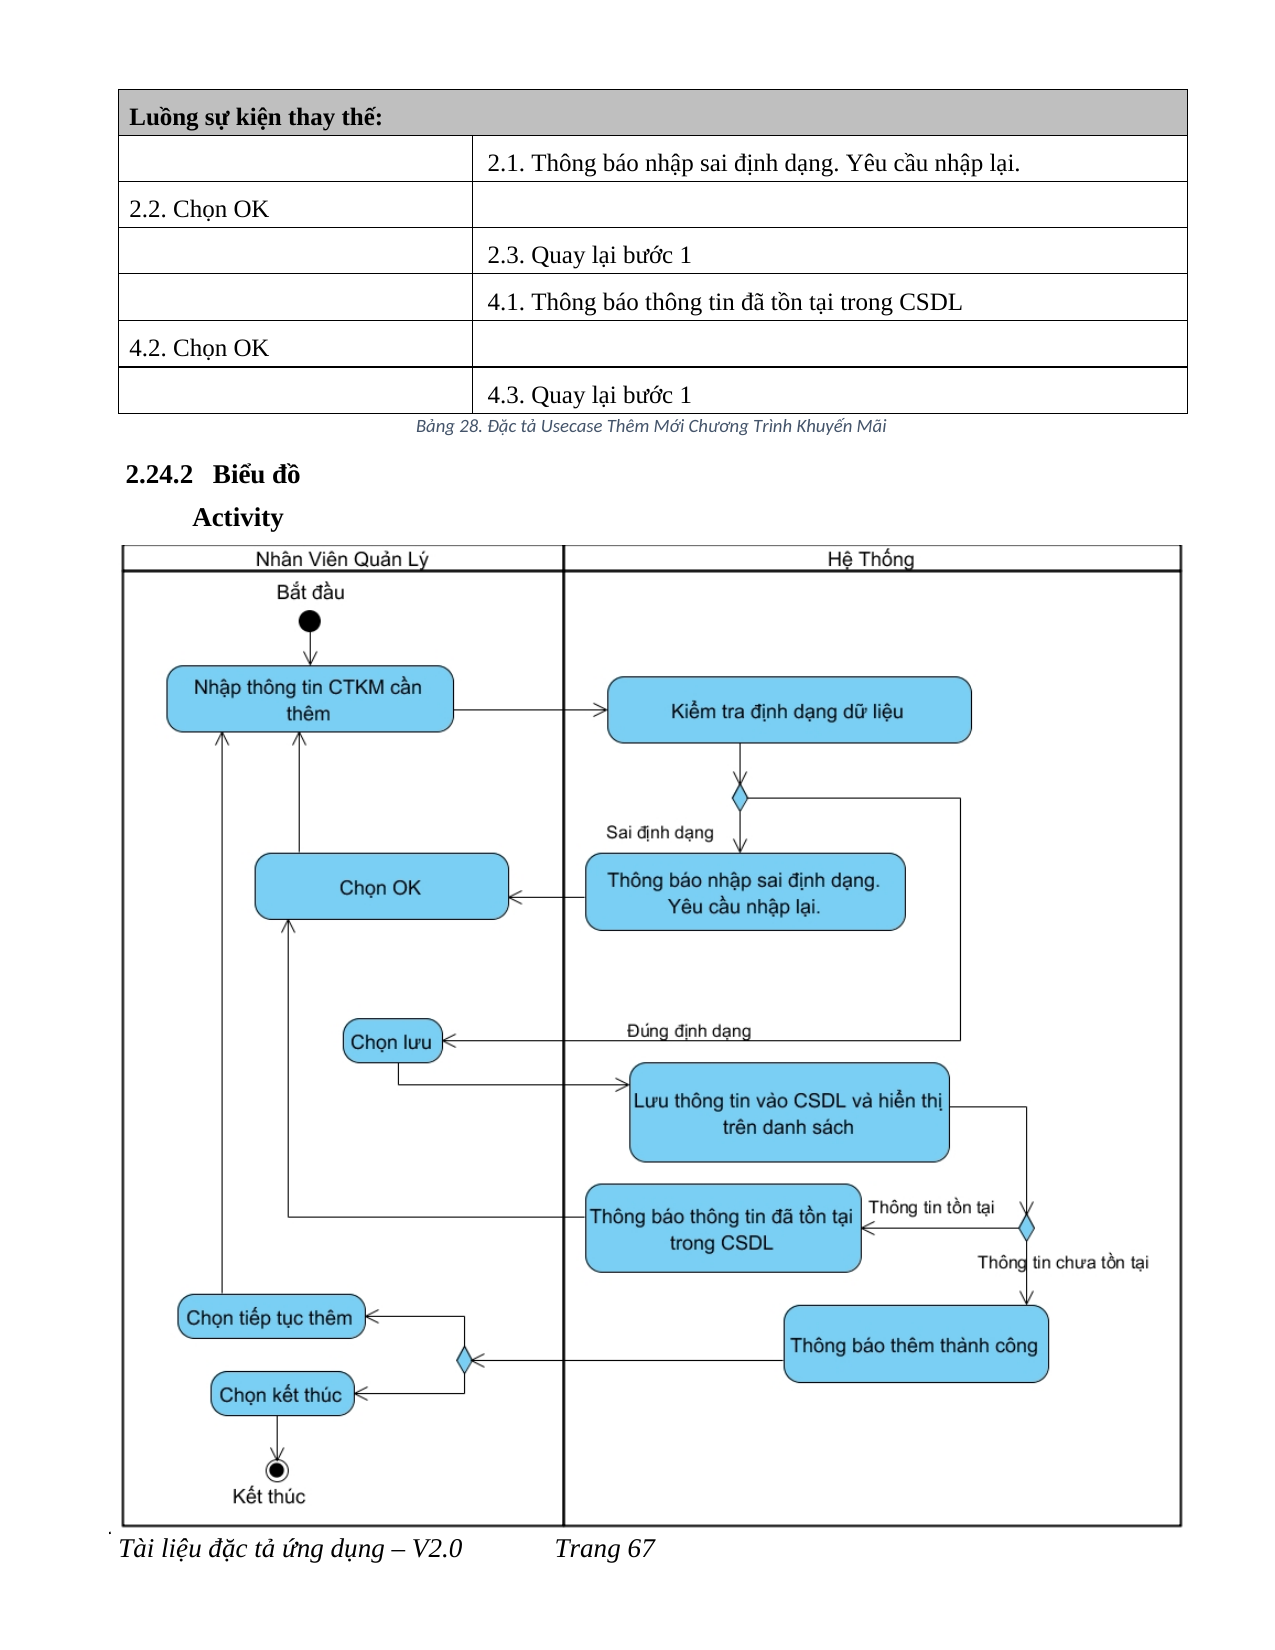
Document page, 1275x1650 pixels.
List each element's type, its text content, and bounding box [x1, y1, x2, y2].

table_cell 4.2. Chọn OK [119, 321, 472, 366]
table_cell [473, 182, 1187, 227]
table_cell [119, 136, 472, 181]
table_cell [119, 228, 472, 273]
table_cell Luồng sự kiện thay thế: [119, 90, 1187, 135]
table_cell 2.3. Quay lại bước 1 [473, 228, 1187, 273]
table_cell 4.3. Quay lại bước 1 [473, 368, 1187, 413]
table_cell 4.1. Thông báo thông tin đã tồn tại trong CSDL [473, 274, 1187, 320]
table_cell [119, 274, 472, 320]
table_cell [119, 368, 472, 413]
table_cell 2.2. Chọn OK [119, 182, 472, 227]
picture [118, 545, 1187, 1532]
text Biểu đồ [193, 458, 1186, 489]
table_cell [473, 321, 1187, 366]
table_cell 2.1. Thông báo nhập sai định dạng. Yêu cầu nhập lại. [473, 136, 1187, 181]
list Activity [192, 501, 1186, 532]
